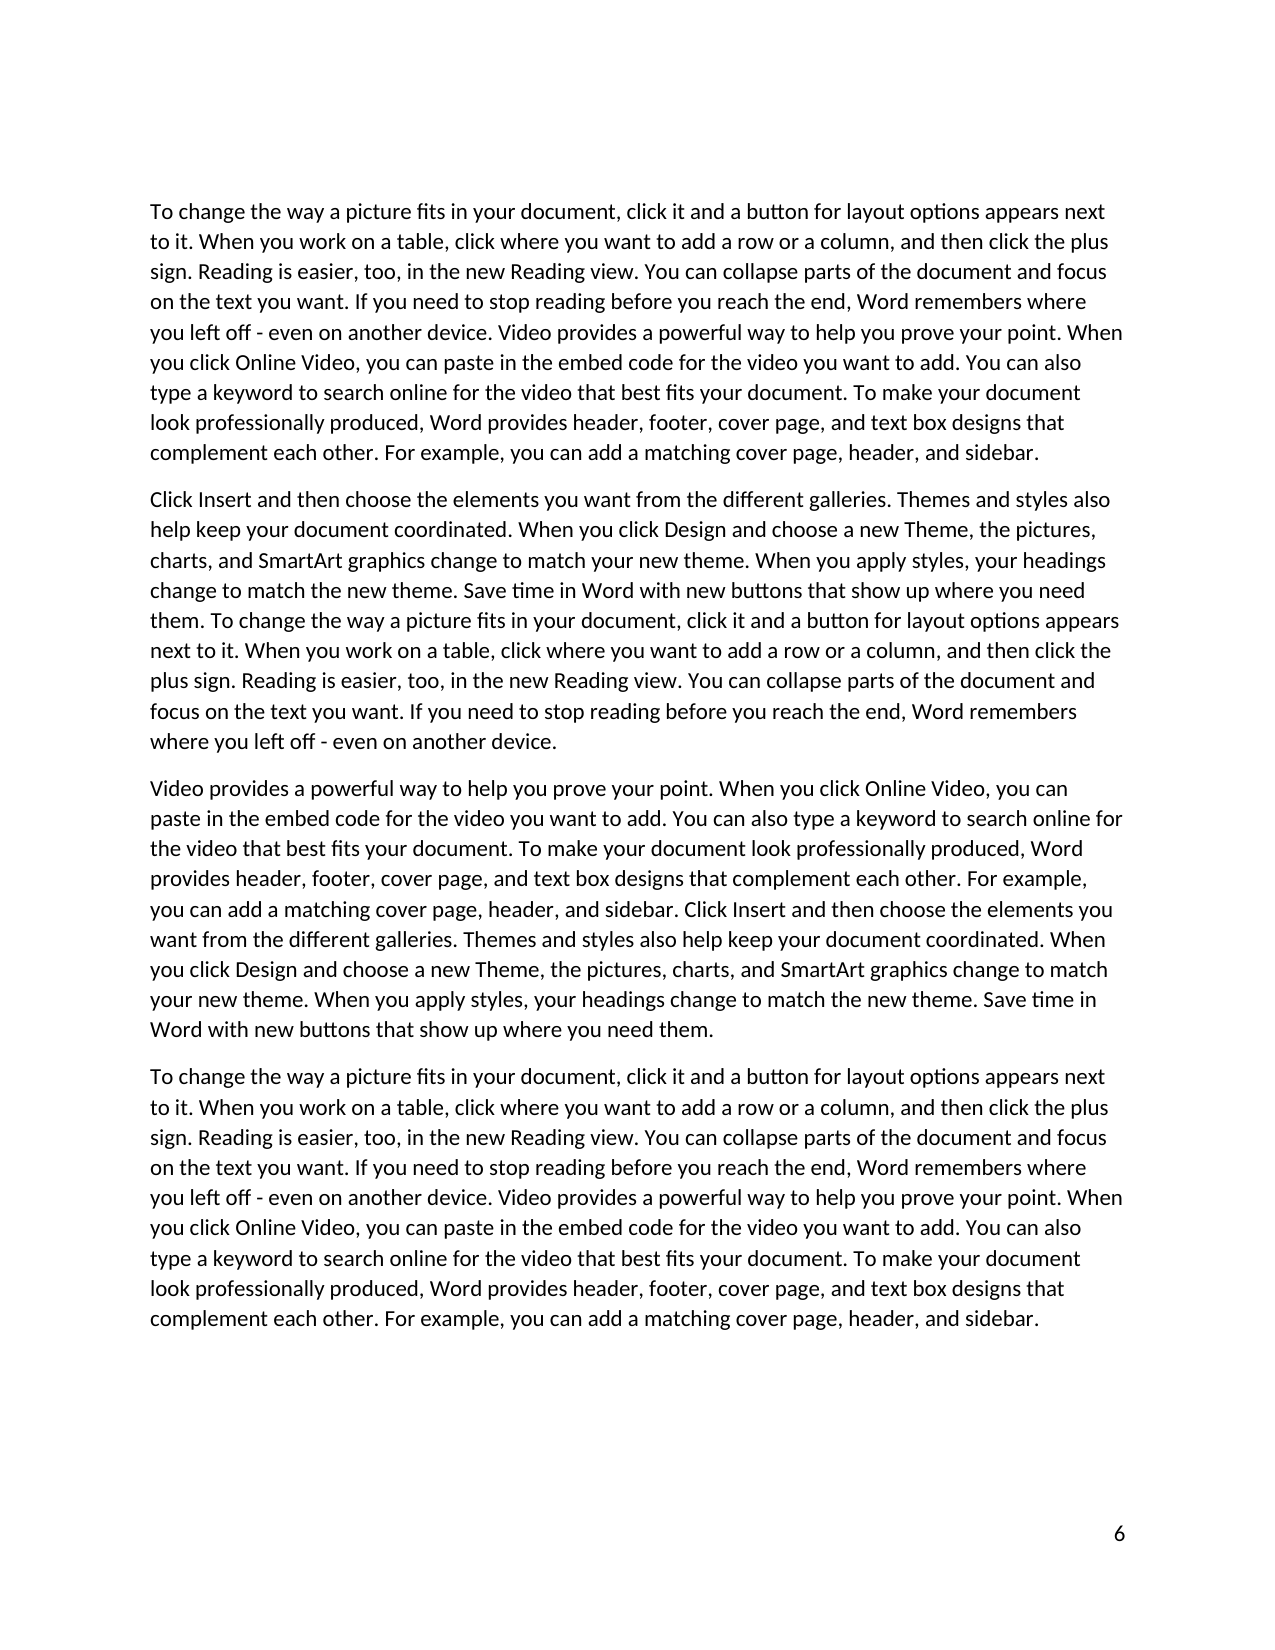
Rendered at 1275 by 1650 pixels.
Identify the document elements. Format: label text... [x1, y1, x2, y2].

text To change the way a picture fits in your document, click it and a button for layout options appears next to it. When you work on a table, click where you want to add a row or a column, and then click the plus sign. Reading is easier, too, in the new Reading view. You can collapse parts of the document and focus on the text you want. If you need to stop reading before you reach the end, Word remembers where you left off - even on another device. Video provides a powerful way to help you prove your point. When you click Online Video, you can paste in the embed code for the video you want to add. You can also type a keyword to search online for the video that best fits your document. To make your document look professionally produced, Word provides header, footer, cover page, and text box designs that complement each other. For example, you can add a matching cover page, header, and sidebar. [150, 197, 1125, 467]
text Video provides a powerful way to help you prove your point. When you click Online Video, you can paste in the embed code for the video you want to add. You can also type a keyword to search online for the video that best fits your document. To make your document look professionally produced, Word provides header, footer, cover page, and text box designs that complement each other. For example, you can add a matching cover page, header, and sidebar. Click Insert and then choose the elements you want from the different galleries. Themes and styles also help keep your document coordinated. When you click Design and choose a new Theme, the pictures, charts, and SmartArt graphics change to match your new theme. When you apply styles, your headings change to match the new theme. Save time in Word with new buttons that show up where you need them. [150, 774, 1125, 1044]
text To change the way a picture fits in your document, click it and a button for layout options appears next to it. When you work on a table, click where you want to add a row or a column, and then click the plus sign. Reading is easier, too, in the new Reading view. You can collapse parts of the document and focus on the text you want. If you need to stop reading before you reach the end, Word remembers where you left off - even on another device. Video provides a powerful way to help you prove your point. When you click Online Video, you can paste in the embed code for the video you want to add. You can also type a keyword to search online for the video that best fits your document. To make your document look professionally produced, Word provides header, footer, cover page, and text box designs that complement each other. For example, you can add a matching cover page, header, and sidebar. [150, 1062, 1125, 1332]
